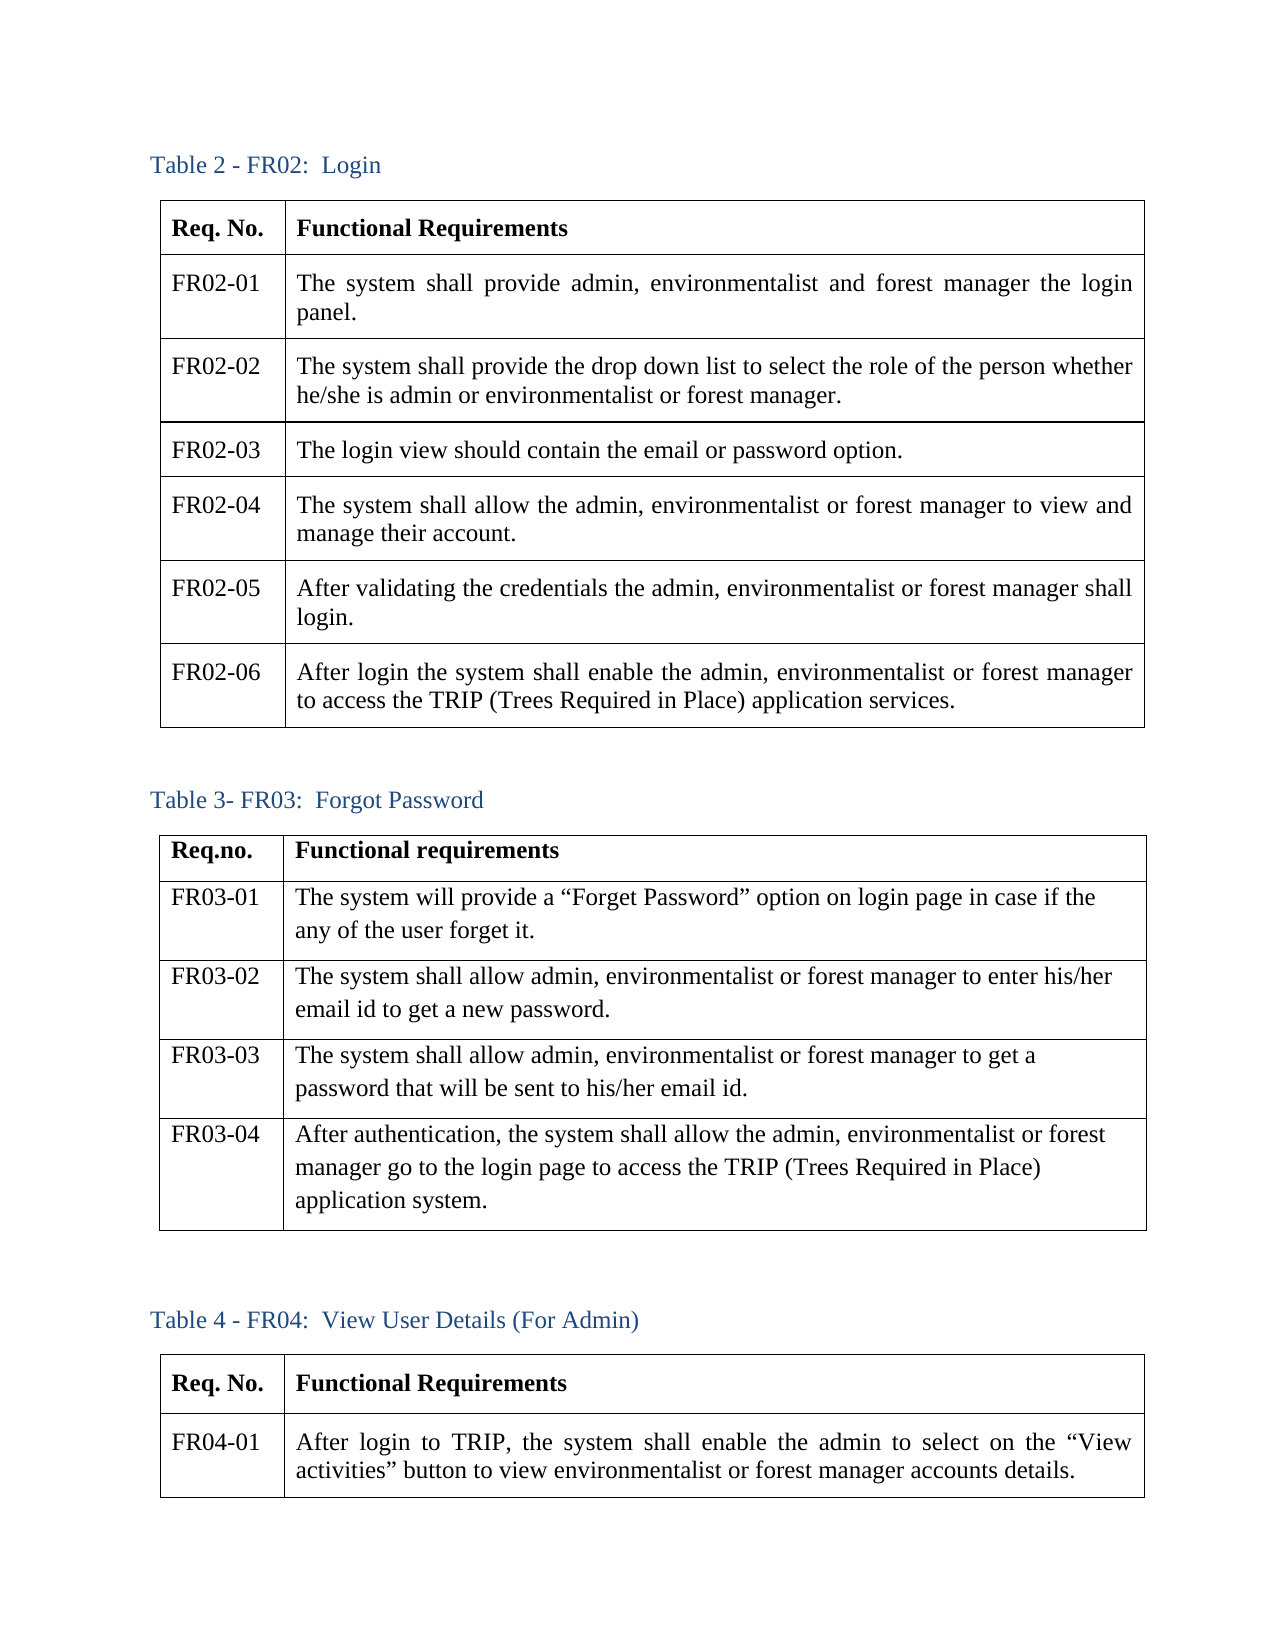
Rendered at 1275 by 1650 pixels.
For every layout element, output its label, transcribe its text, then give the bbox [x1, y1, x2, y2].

table_header Req. No. [161, 201, 285, 254]
table_cell The login view should contain the email or password option. [286, 423, 1144, 476]
table_cell FR03-01 [160, 882, 283, 960]
table_cell FR02-01 [161, 255, 285, 338]
table_cell After login the system shall enable the admin, environmentalist or forest manager to access the TRIP (Trees Required in Place) application services. [286, 644, 1144, 727]
table_cell FR03-03 [160, 1040, 283, 1118]
text Table 3- FR03: Forgot Password [150, 785, 1125, 814]
table_cell After login to TRIP, the system shall enable the admin to select on the “View activities” button to view environmentalist or forest manager accounts details. [285, 1414, 1144, 1497]
table_cell After validating the credentials the admin, environmentalist or forest manager shall login. [286, 561, 1144, 643]
table_header Functional Requirements [285, 1355, 1144, 1413]
table_cell FR02-06 [161, 644, 285, 727]
table_cell The system shall allow admin, environmentalist or forest manager to get a password that will be sent to his/her email id. [284, 1040, 1146, 1118]
table_cell The system shall provide the drop down list to select the role of the person whether he/she is admin or environmentalist or forest manager. [286, 339, 1144, 421]
table_cell The system shall provide admin, environmentalist and forest manager the login panel. [286, 255, 1144, 338]
table_header Req. No. [161, 1355, 284, 1413]
table_header Functional Requirements [286, 201, 1144, 254]
text Table 4 - FR04: View User Details (For Admin) [150, 1305, 1125, 1333]
table_cell The system shall allow admin, environmentalist or forest manager to enter his/her email id to get a new password. [284, 961, 1146, 1039]
table_cell The system will provide a “Forget Password” option on login page in case if the any of the user forget it. [284, 882, 1146, 960]
table_cell FR02-05 [161, 561, 285, 643]
table_cell FR02-04 [161, 477, 285, 560]
table_cell FR02-03 [161, 423, 285, 476]
text Table 2 - FR02: Login [150, 150, 1125, 179]
table_cell FR03-02 [160, 961, 283, 1039]
table_cell After authentication, the system shall allow the admin, environmentalist or forest manager go to the login page to access the TRIP (Trees Required in Place) application system. [284, 1119, 1146, 1230]
table_header Functional requirements [284, 836, 1146, 881]
table_cell The system shall allow the admin, environmentalist or forest manager to view and manage their account. [286, 477, 1144, 560]
table_cell FR04-01 [161, 1414, 284, 1497]
table_cell FR03-04 [160, 1119, 283, 1230]
table_cell FR02-02 [161, 339, 285, 421]
table_header Req.no. [160, 836, 283, 881]
